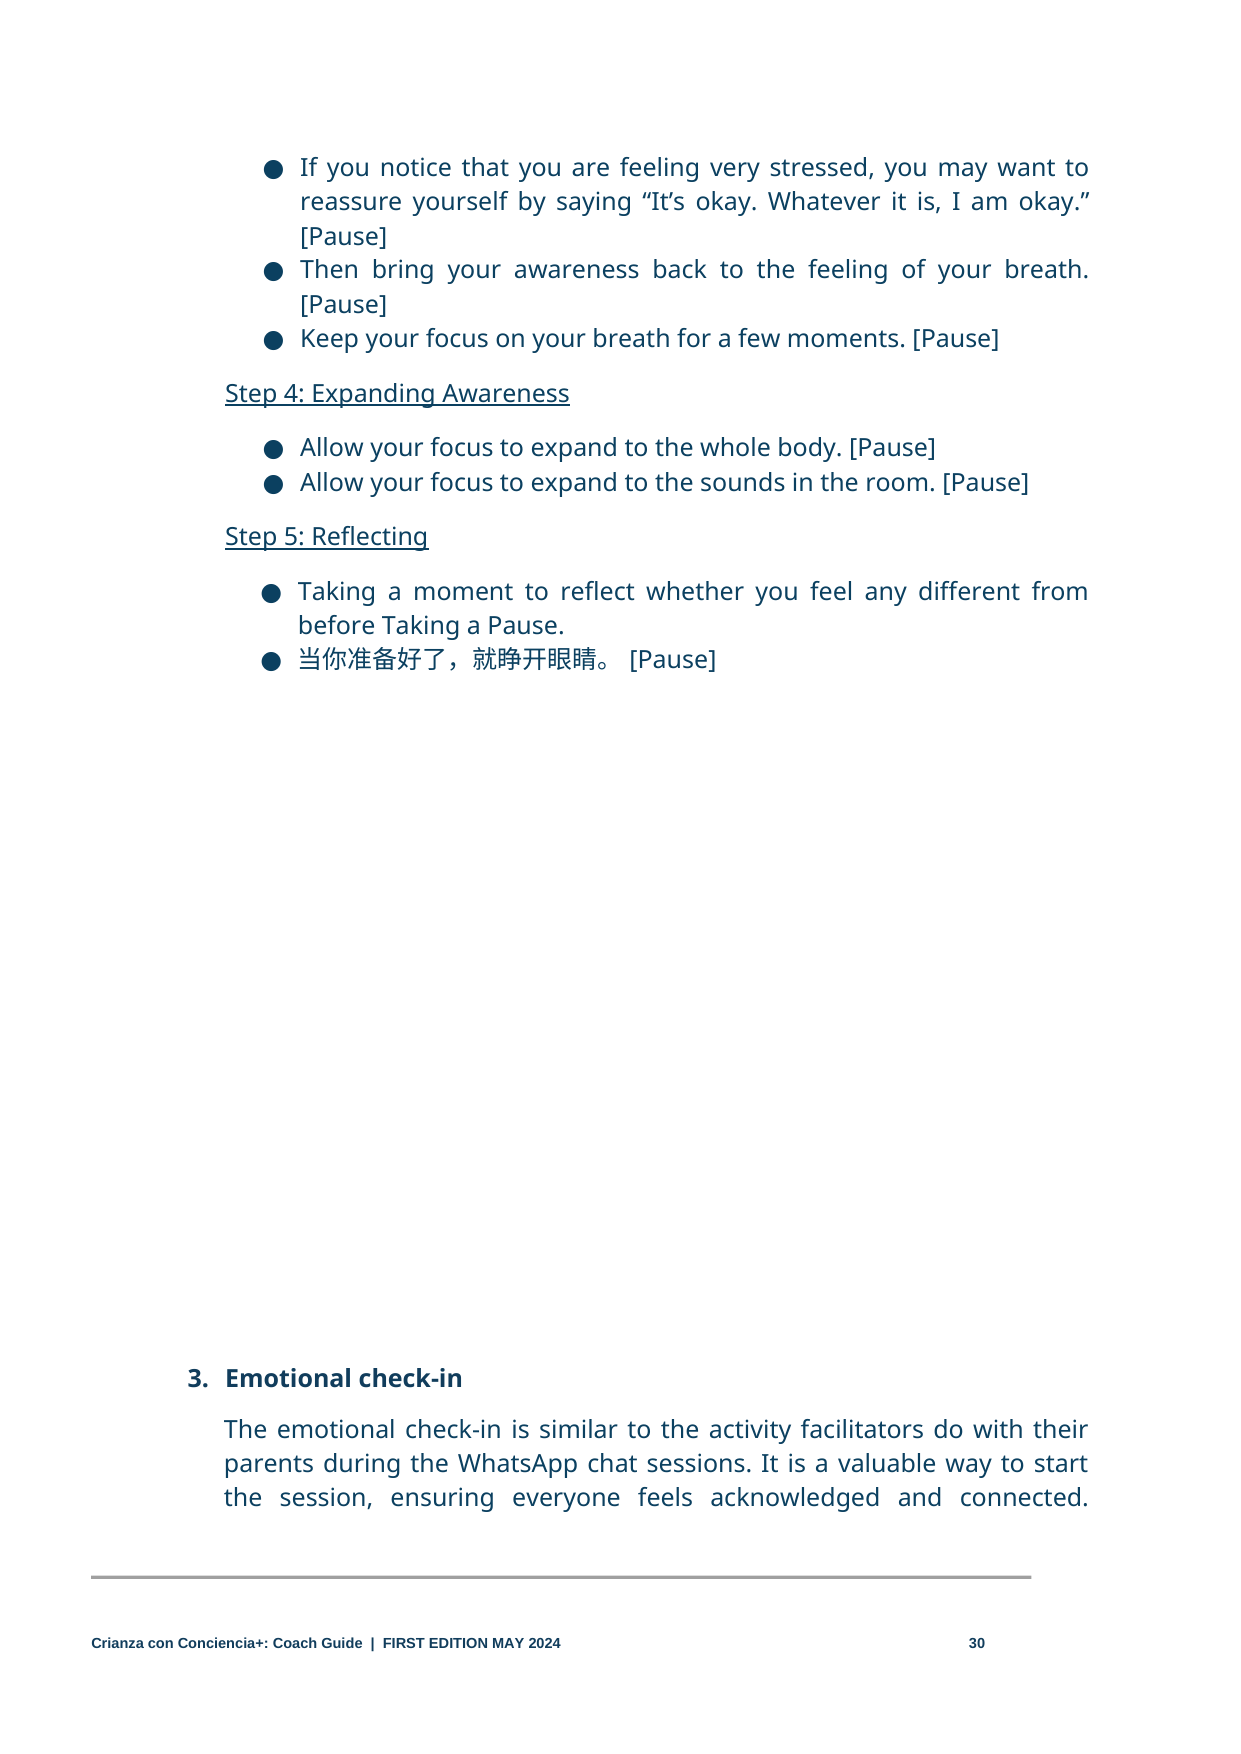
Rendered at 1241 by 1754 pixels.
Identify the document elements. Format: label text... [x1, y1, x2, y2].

list Allow your focus to expand to the sounds in the room. [Pause] [262, 464, 1090, 498]
list Allow your focus to expand to the whole body. [Pause] [262, 430, 1090, 464]
list If you notice that you are feeling very stressed, you may want to reassure yourself by saying “It’s okay. Whatever it is, I am okay.” [Pause] [262, 150, 1090, 252]
list Taking a moment to reflect whether you feel any different from before Taking a Pause. [260, 574, 1090, 642]
text Step 4: Expanding Awareness [225, 375, 1090, 409]
list 当你准备好了，就睁开眼睛。 [Pause] [260, 642, 1090, 676]
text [224, 1412, 1090, 1514]
text Step 5: Reflecting [225, 519, 1090, 553]
list Keep your focus on your breath for a few moments. [Pause] [262, 320, 1090, 354]
list Then bring your awareness back to the feeling of your breath. [Pause] [262, 252, 1090, 320]
subtitle Emotional check-in [187, 1361, 1090, 1394]
